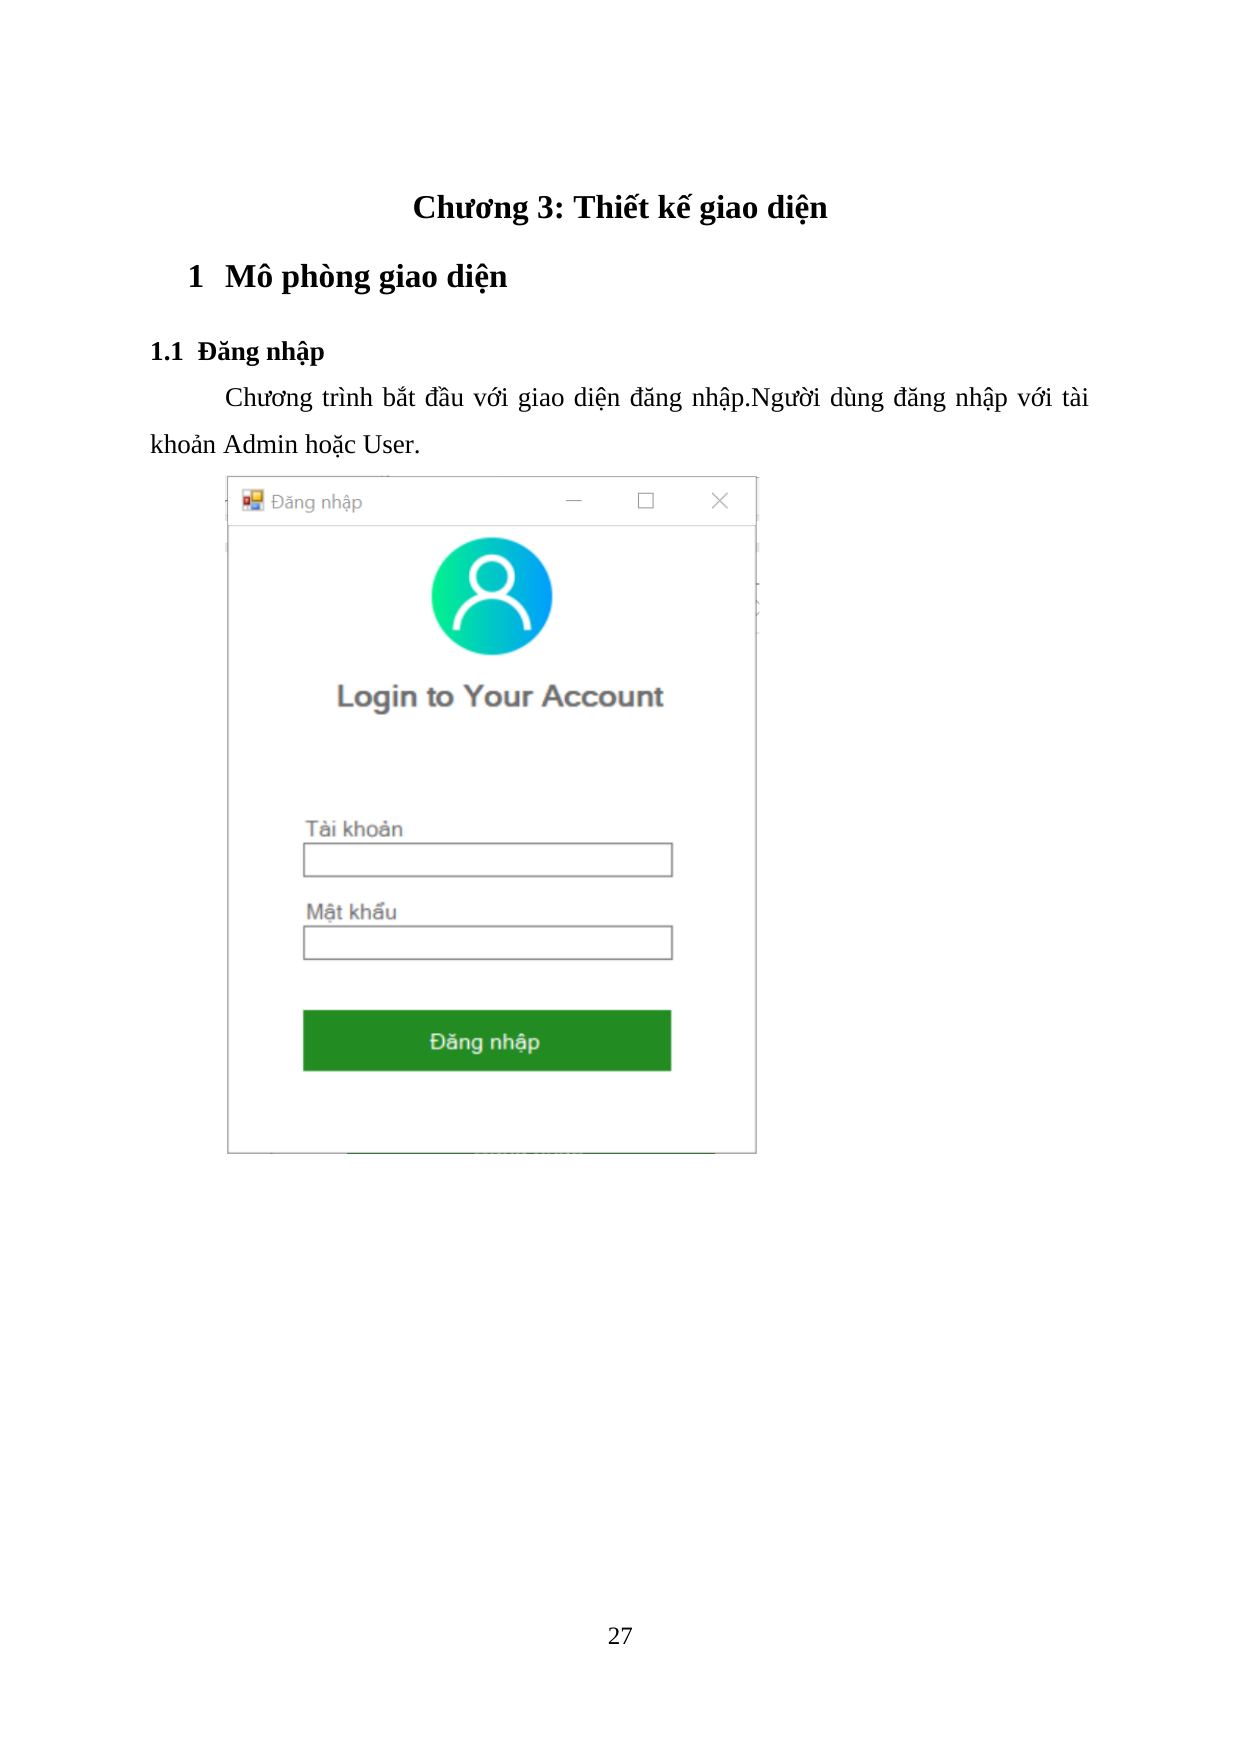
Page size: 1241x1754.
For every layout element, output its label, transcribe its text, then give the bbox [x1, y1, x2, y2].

picture [225, 475, 760, 1154]
text 1.1 Đăng nhập [150, 335, 1090, 366]
text Chương trình bắt đầu với giao diện đăng nhập.Người dùng đăng nhập với tài khoản Admin hoặc User. [150, 382, 1090, 459]
list Mô phòng giao diện [187, 257, 1090, 295]
subtitle Chương 3: Thiết kế giao diện [150, 187, 1090, 226]
